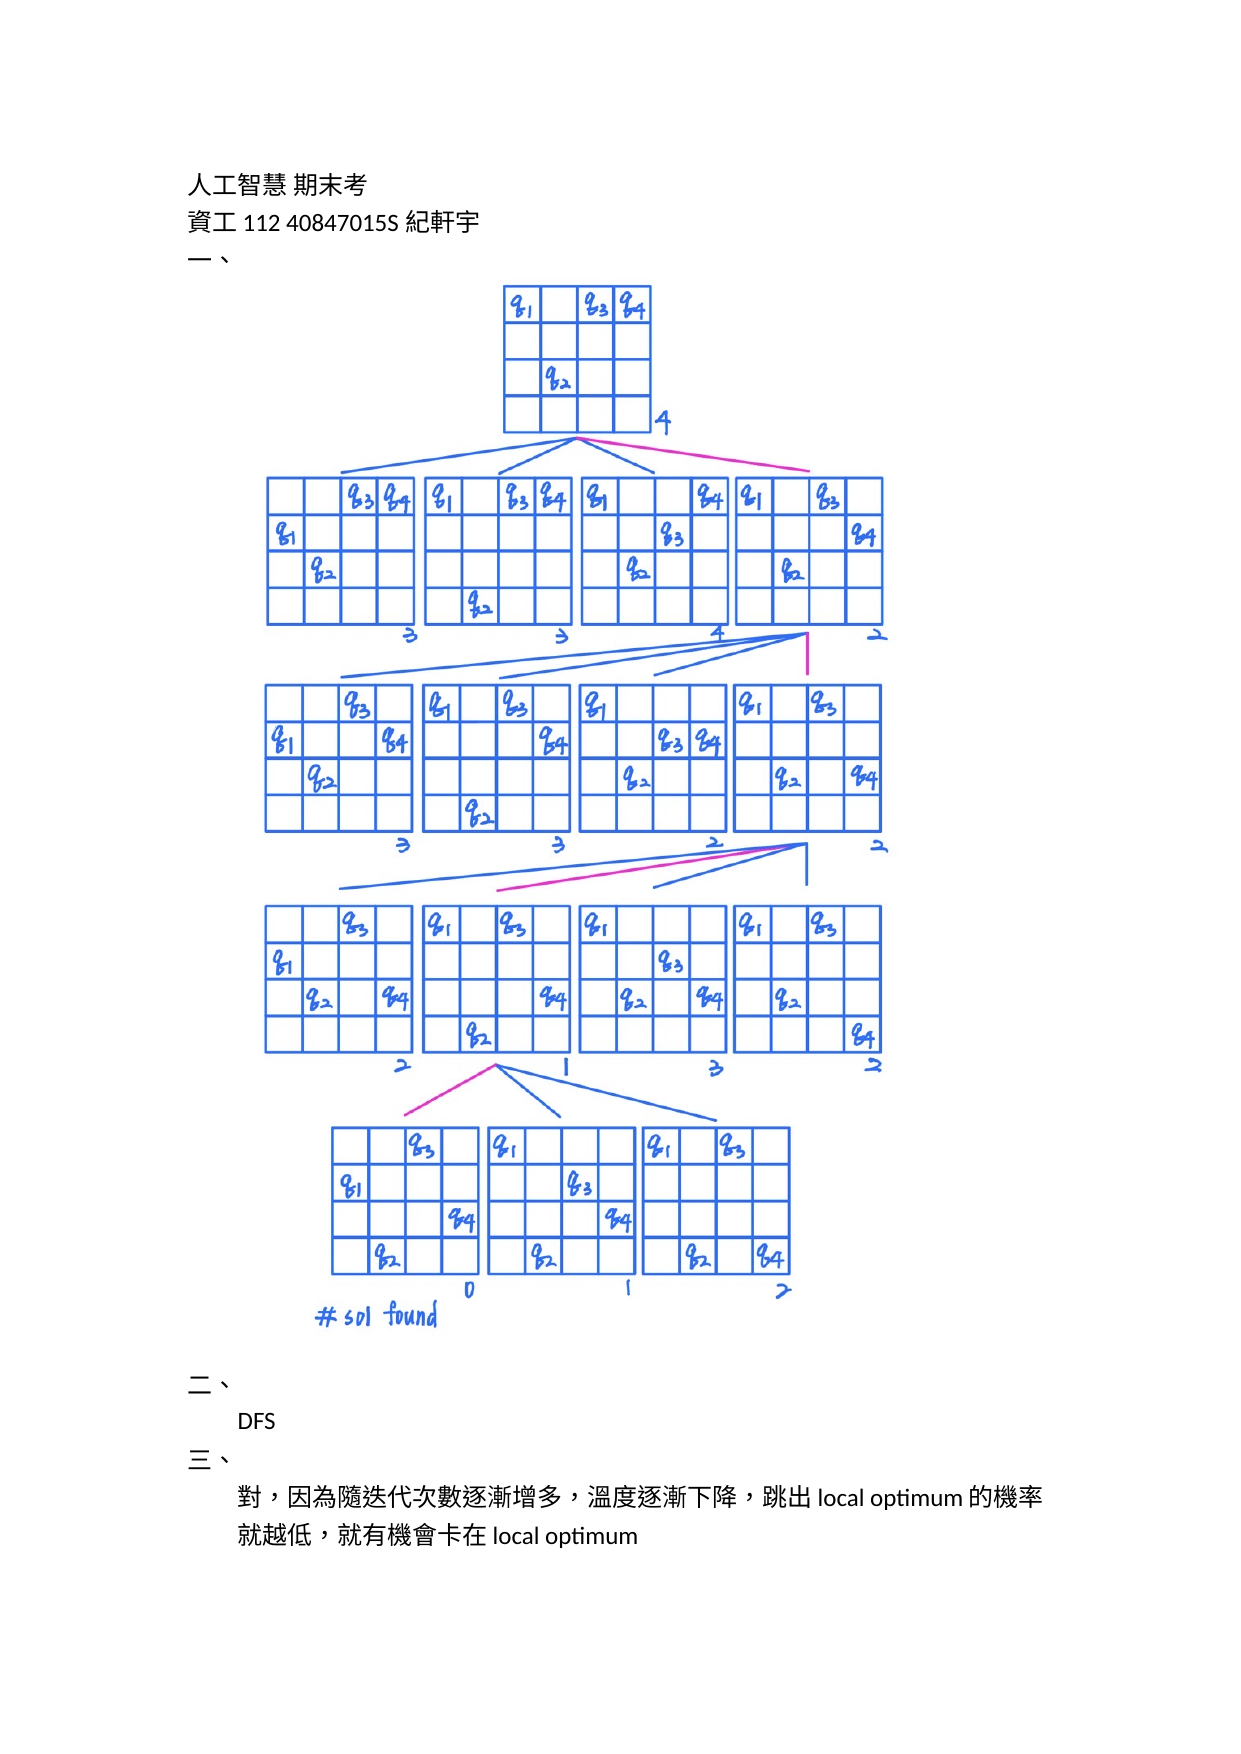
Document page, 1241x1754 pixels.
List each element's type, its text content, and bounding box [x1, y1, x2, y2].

text 一、 [187, 239, 1053, 277]
text DFS [187, 1402, 1053, 1439]
text 對，因為隨迭代次數逐漸增多，溫度逐漸下降，跳出local optimum的機率就越低，就有機會卡在local optimum [237, 1477, 1053, 1552]
text 資工112 40847015S 紀軒宇 [187, 202, 1053, 239]
text 三、 [187, 1439, 1053, 1477]
picture [237, 277, 908, 1343]
text 人工智慧 期末考 [187, 164, 1053, 202]
text 二、 [187, 1364, 1053, 1402]
